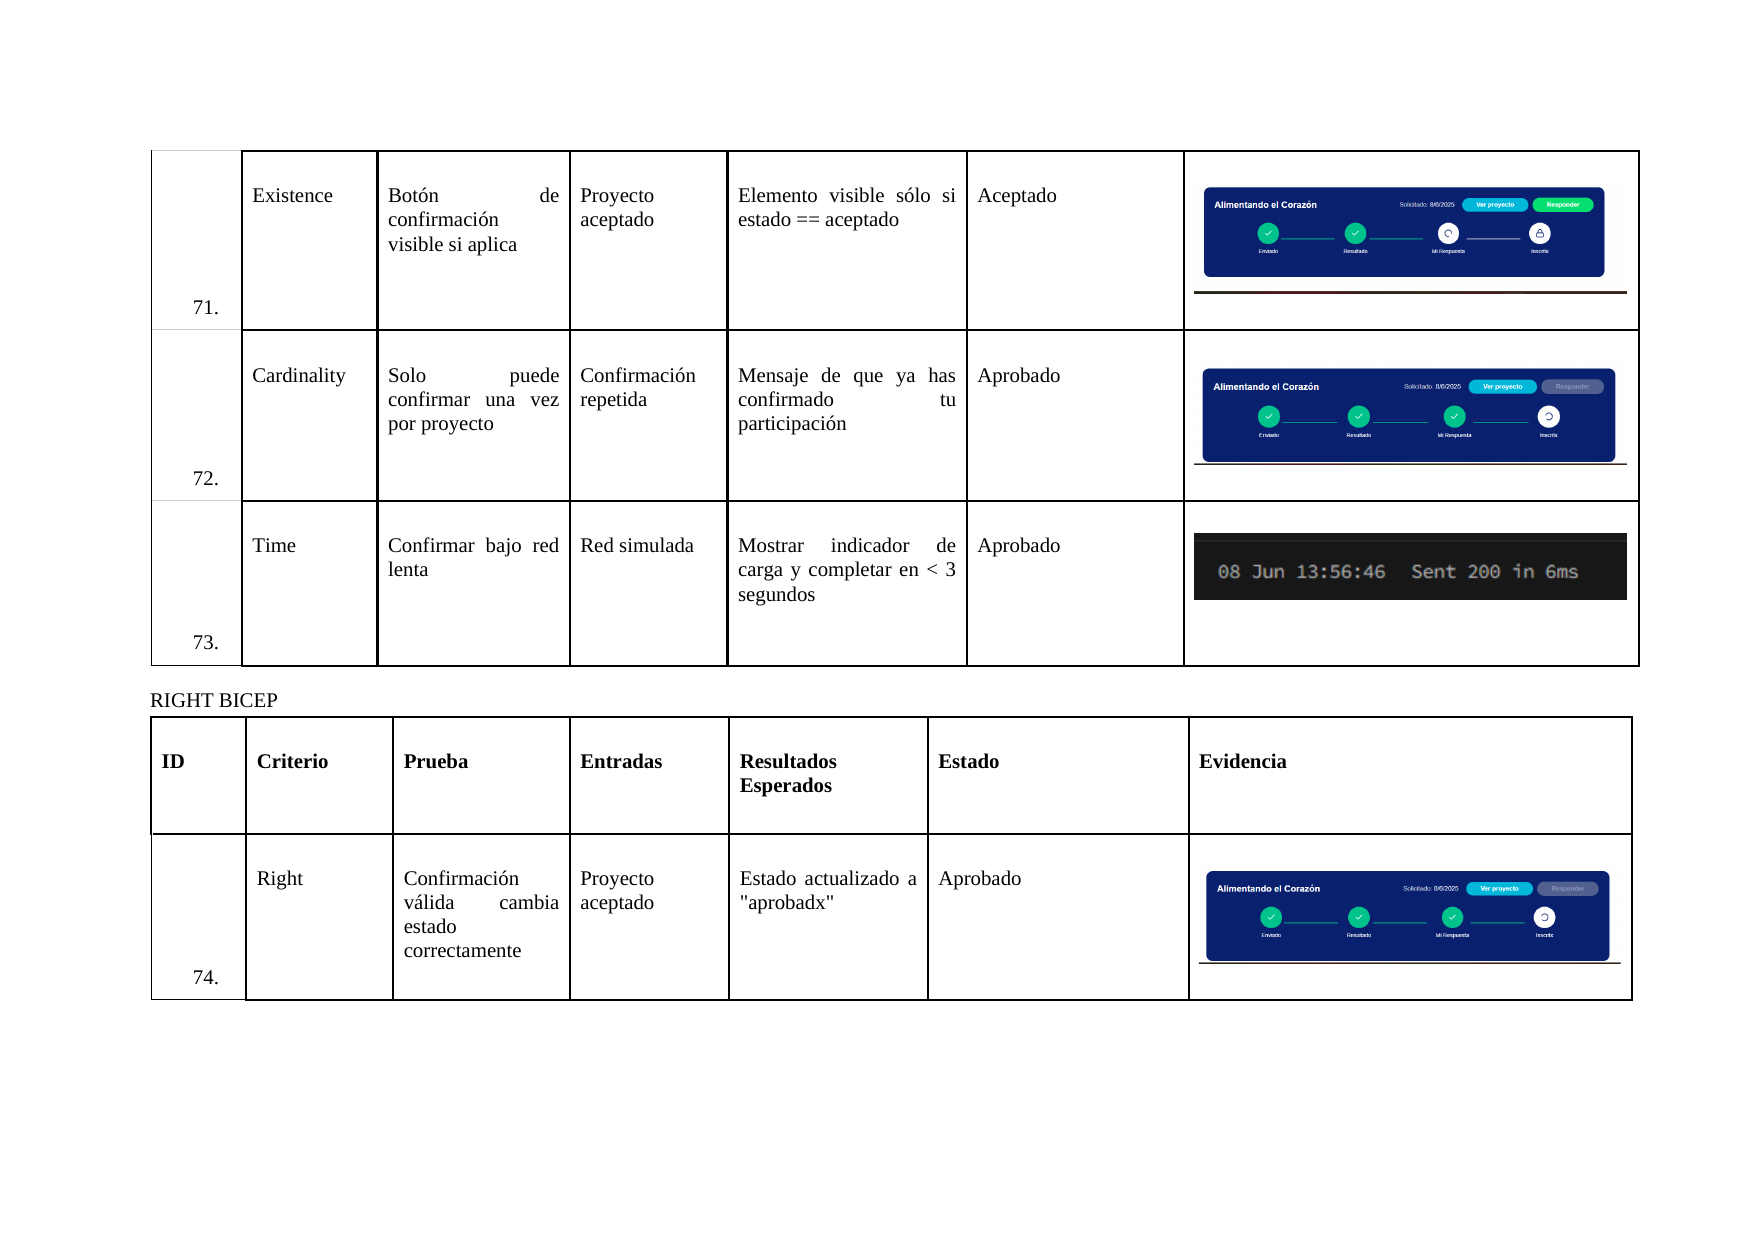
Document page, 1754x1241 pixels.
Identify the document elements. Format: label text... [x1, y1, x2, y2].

table_cell Right [247, 835, 392, 999]
table_cell Aprobado [968, 331, 1183, 500]
subtitle RIGHT BICEP [150, 687, 1604, 712]
table_cell Elemento visible sólo si estado == aceptado [729, 152, 966, 329]
table_cell Estado actualizado a "aprobadx" [730, 835, 927, 999]
table_cell Existence [243, 152, 376, 329]
table_cell [1185, 152, 1638, 329]
table_cell Aprobado [968, 502, 1183, 664]
picture [1198, 866, 1621, 964]
table_header Prueba [394, 718, 569, 833]
table_cell [1185, 331, 1638, 500]
table_cell Time [243, 502, 376, 664]
table_cell Proyecto aceptado [571, 152, 726, 329]
table_cell [152, 834, 245, 999]
picture [1194, 362, 1627, 465]
table_cell [1185, 502, 1638, 664]
table_cell [152, 151, 241, 329]
table_cell [152, 501, 241, 664]
table_cell Mostrar indicador de carga y completar en < 3 segundos [729, 502, 966, 664]
table_header ID [152, 718, 245, 833]
table_cell Botón de confirmación visible si aplica [379, 152, 569, 329]
picture [1194, 533, 1627, 600]
table_cell Confirmación repetida [571, 331, 726, 500]
picture [1194, 183, 1627, 294]
table_cell [1190, 835, 1631, 999]
table_cell Aceptado [968, 152, 1183, 329]
table_header Entradas [571, 718, 728, 833]
table_header Evidencia [1190, 718, 1631, 833]
table_cell [152, 330, 241, 500]
table_cell Solo puede confirmar una vez por proyecto [379, 331, 569, 500]
table_header Estado [929, 718, 1188, 833]
table_cell Mensaje de que ya has confirmado tu participación [729, 331, 966, 500]
table_cell Confirmación válida cambia estado correctamente [394, 835, 569, 999]
table_header Resultados Esperados [730, 718, 927, 833]
table_cell Confirmar bajo red lenta [379, 502, 569, 664]
table_cell Aprobado [929, 835, 1188, 999]
table_header Criterio [247, 718, 392, 833]
table_cell Proyecto aceptado [571, 835, 728, 999]
table_cell Red simulada [571, 502, 726, 664]
table_cell Cardinality [243, 331, 376, 500]
